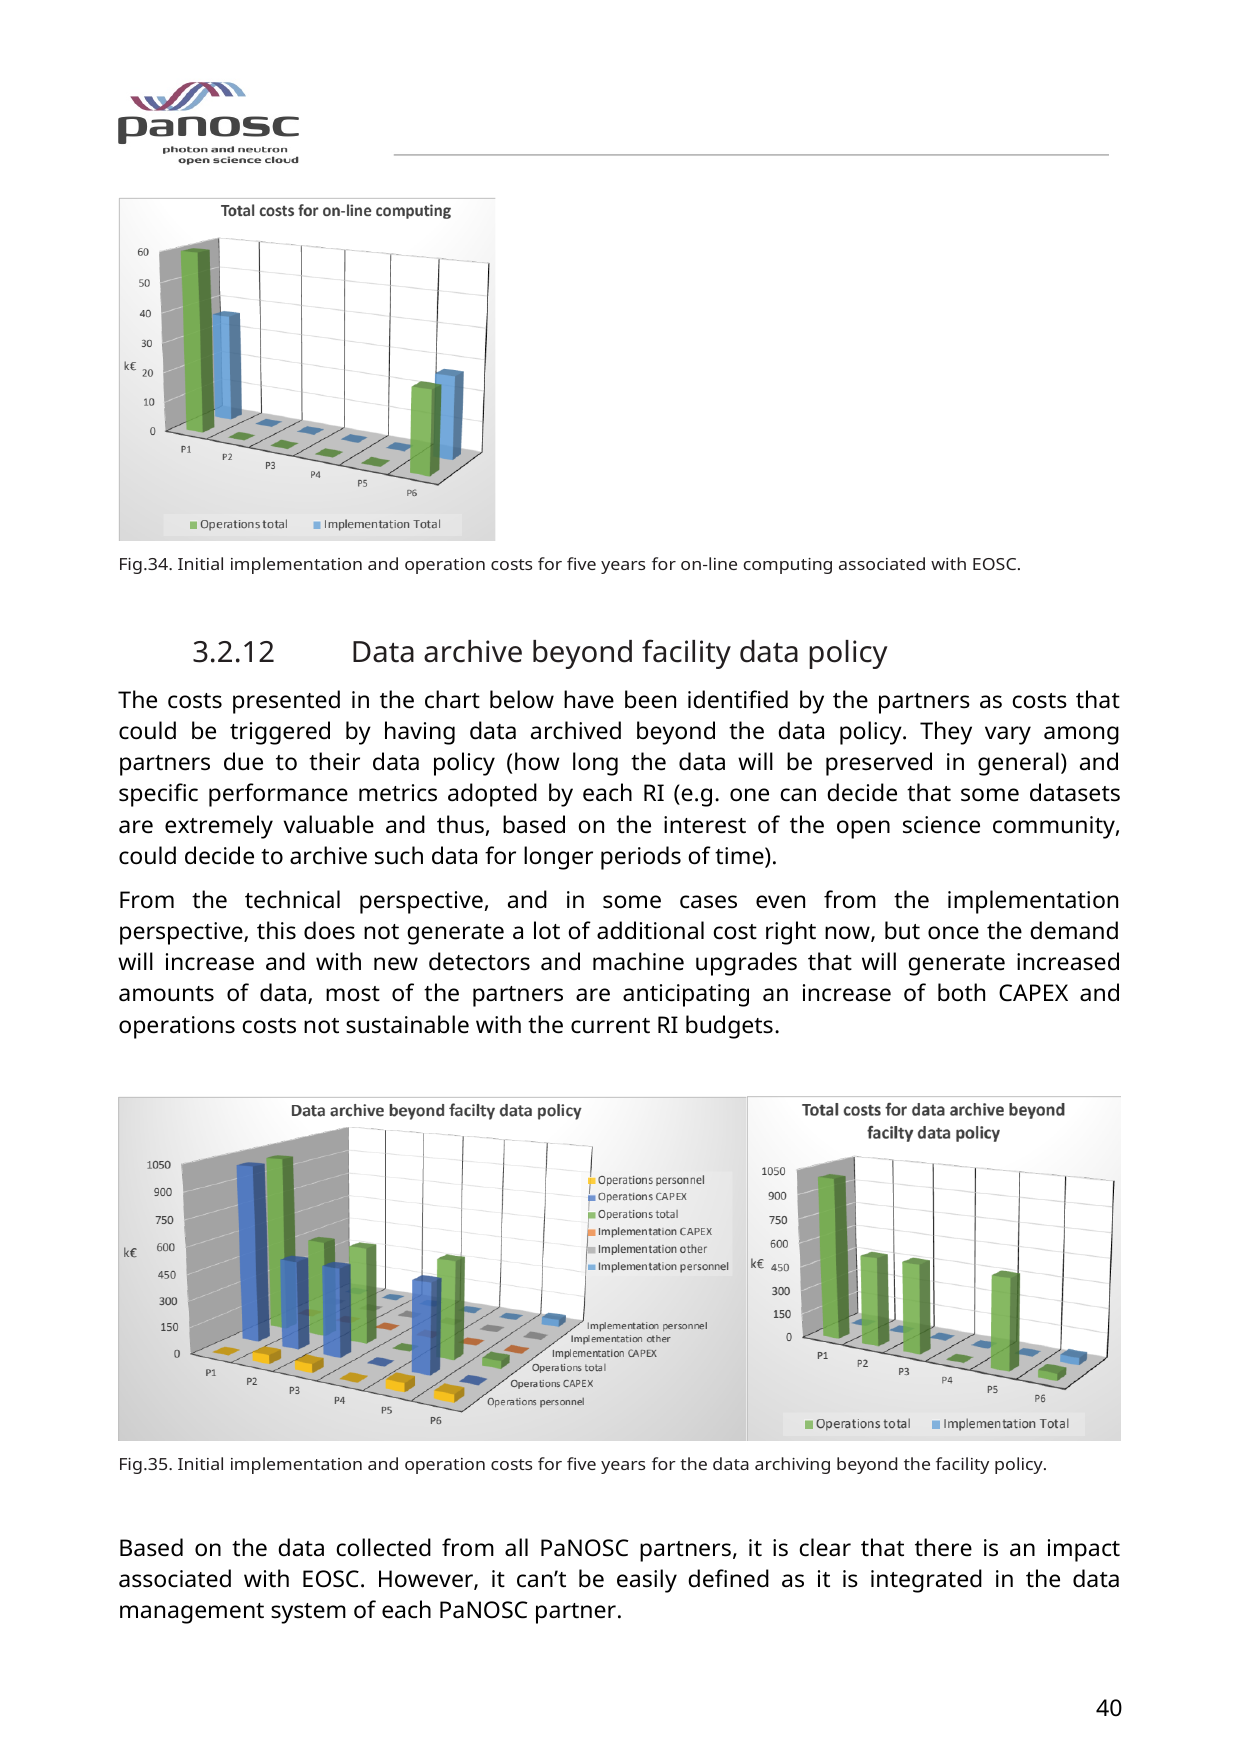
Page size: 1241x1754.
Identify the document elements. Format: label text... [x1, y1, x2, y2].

text From the technical perspective, and in some cases even from the implementation perspective, this does not generate a lot of additional cost right now, but once the demand will increase and with new detectors and machine upgrades that will generate increased amounts of data, most of the partners are anticipating an increase of both CAPEX and operations costs not sustainable with the current RI budgets. [118, 884, 1122, 1040]
text Based on the data collected from all PaNOSC partners, it is clear that there is an impact associated with EOSC. However, it can’t be easily defined as it is integrated in the data management system of each PaNOSC partner. [118, 1532, 1122, 1626]
text Fig.34. Initial implementation and operation costs for five years for on-line computing associated with EOSC. [118, 552, 1122, 575]
picture [118, 60, 1109, 193]
subtitle Data archive beyond facility data policy [192, 631, 1122, 671]
text Fig.35. Initial implementation and operation costs for five years for the data archiving beyond the facility policy. [118, 1453, 1122, 1476]
text The costs presented in the chart below have been identified by the partners as costs that could be triggered by having data archived beyond the data policy. They vary among partners due to their data policy (how long the data will be preserved in general) and specific performance metrics adopted by each RI (e.g. one can decide that some datasets are extremely valuable and thus, based on the interest of the open science community, could decide to archive such data for longer periods of time). [118, 684, 1122, 871]
